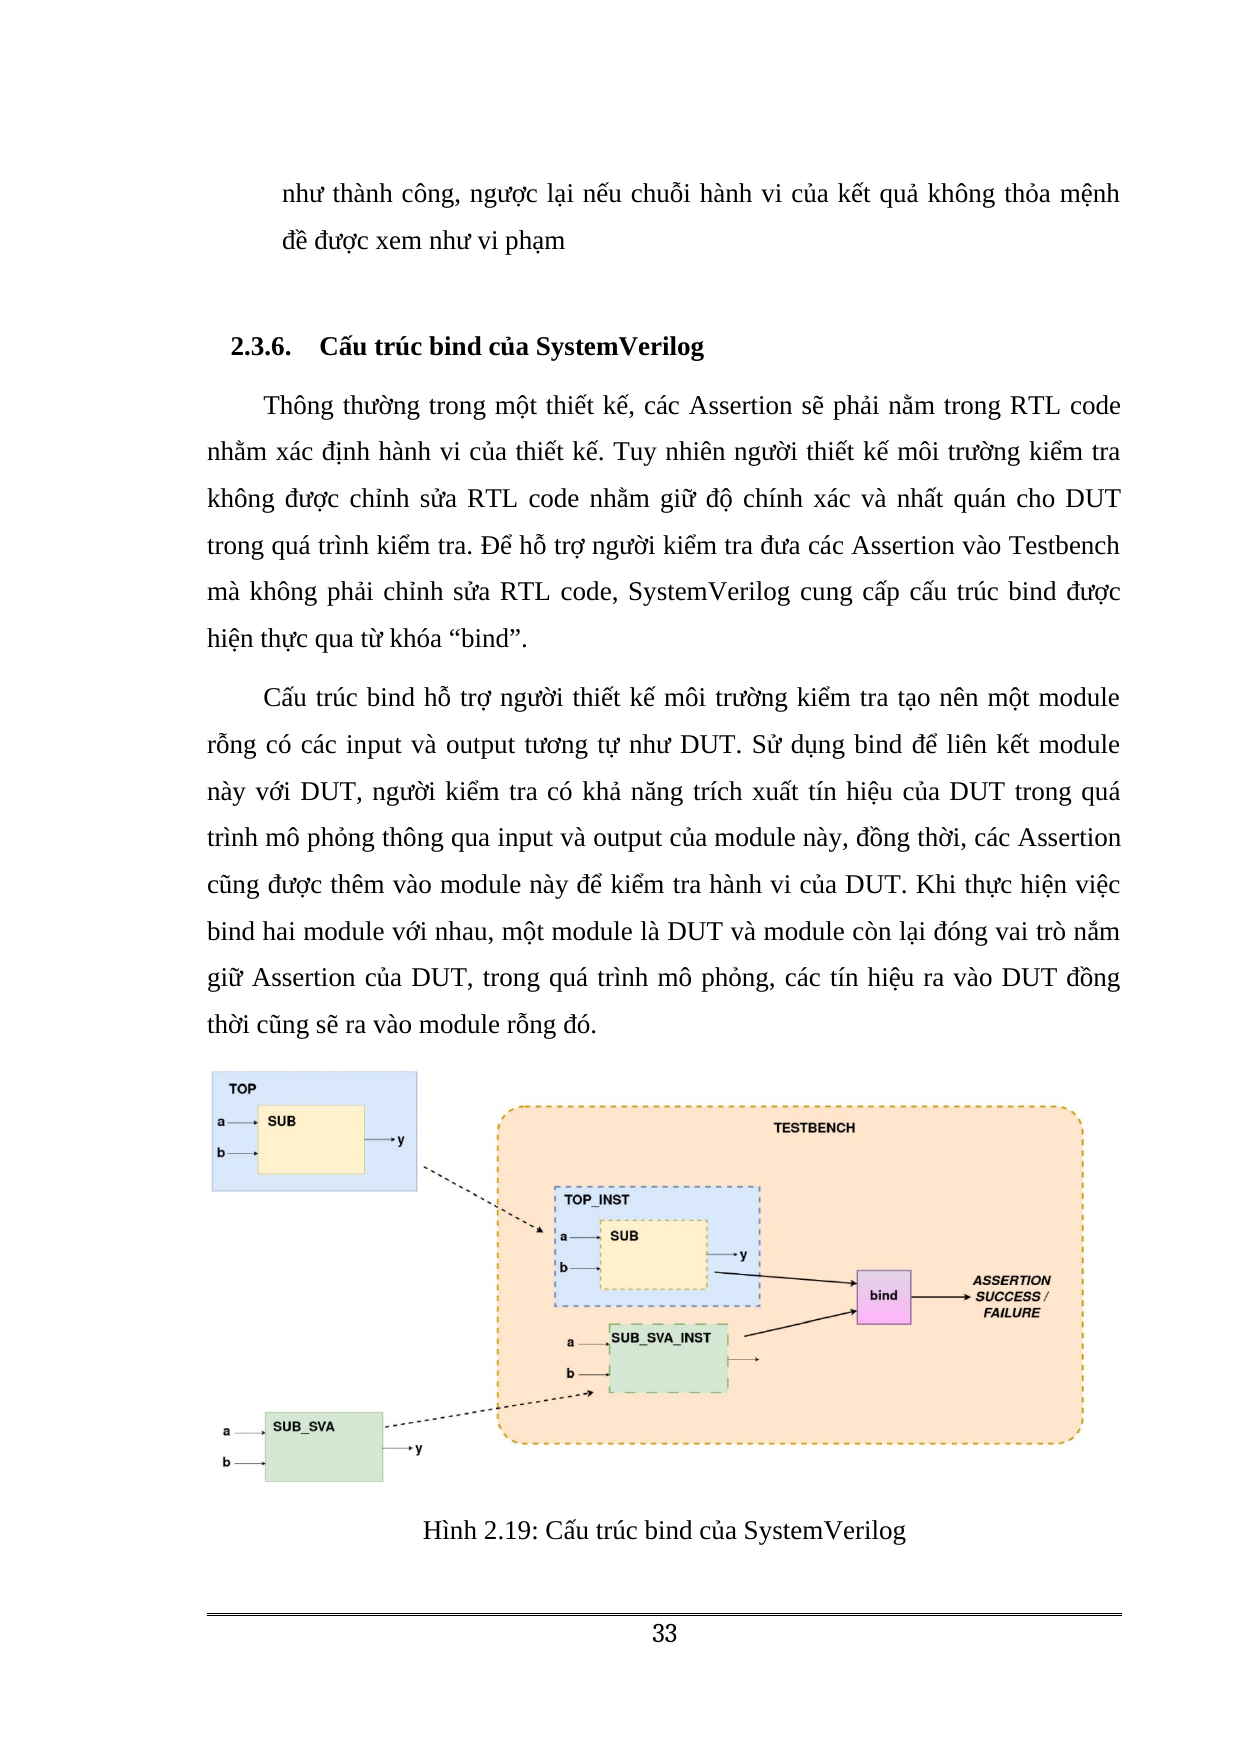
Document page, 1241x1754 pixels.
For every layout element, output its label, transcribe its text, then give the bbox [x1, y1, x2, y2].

picture [203, 1067, 1088, 1486]
text Thông thường trong một thiết kế, các Assertion sẽ phải nằm trong RTL code nhằm xác định hành vi của thiết kế. Tuy nhiên người thiết kế môi trường kiểm tra không được chỉnh sửa RTL code nhằm giữ độ chính xác và nhất quán cho DUT trong quá trình kiểm tra. Để hỗ trợ người kiểm tra đưa các Assertion vào Testbench mà không phải chỉnh sửa RTL code, SystemVerilog cung cấp cấu trúc bind được hiện thực qua từ khóa “bind”. [207, 389, 1122, 653]
text Cấu trúc bind hỗ trợ người thiết kế môi trường kiểm tra tạo nên một module rỗng có các input và output tương tự như DUT. Sử dụng bind để liên kết module này với DUT, người kiểm tra có khả năng trích xuất tín hiệu của DUT trong quá trình mô phỏng thông qua input và output của module này, đồng thời, các Assertion cũng được thêm vào module này để kiểm tra hành vi của DUT. Khi thực hiện việc bind hai module với nhau, một module là DUT và module còn lại đóng vai trò nắm giữ Assertion của DUT, trong quá trình mô phỏng, các tín hiệu ra vào DUT đồng thời cũng sẽ ra vào module rỗng đó. [207, 681, 1122, 1039]
subtitle Cấu trúc bind của SystemVerilog [230, 330, 1122, 361]
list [244, 177, 1122, 255]
text Hình 2.19: Cấu trúc bind của SystemVerilog [207, 1514, 1122, 1545]
